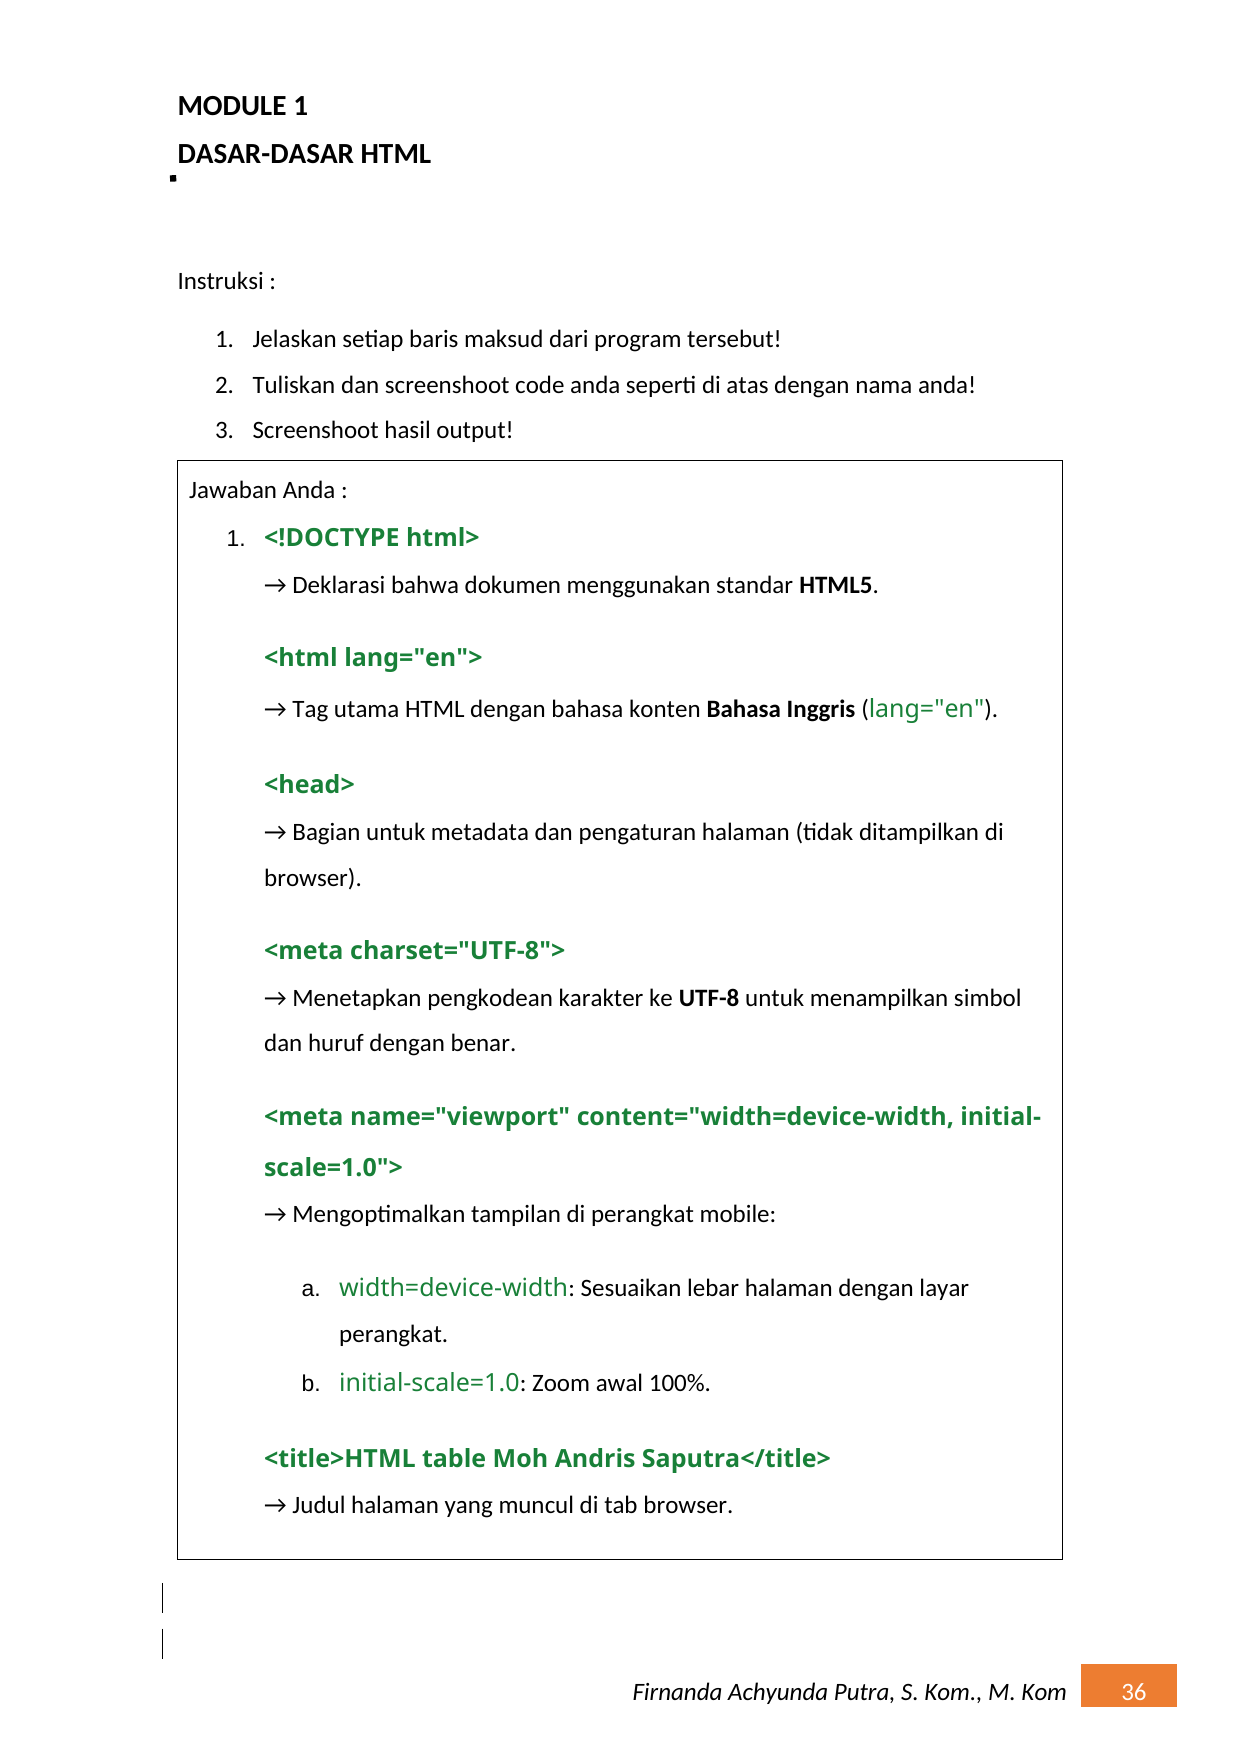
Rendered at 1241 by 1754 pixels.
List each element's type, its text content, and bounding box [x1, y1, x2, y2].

list Screenshoot hasil output! [215, 415, 1063, 445]
list Tuliskan dan screenshoot code anda seperti di atas dengan nama anda! [215, 369, 1063, 399]
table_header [178, 461, 1062, 1559]
text Instruksi : [177, 265, 1063, 296]
list Jelaskan setiap baris maksud dari program tersebut! [215, 323, 1063, 354]
